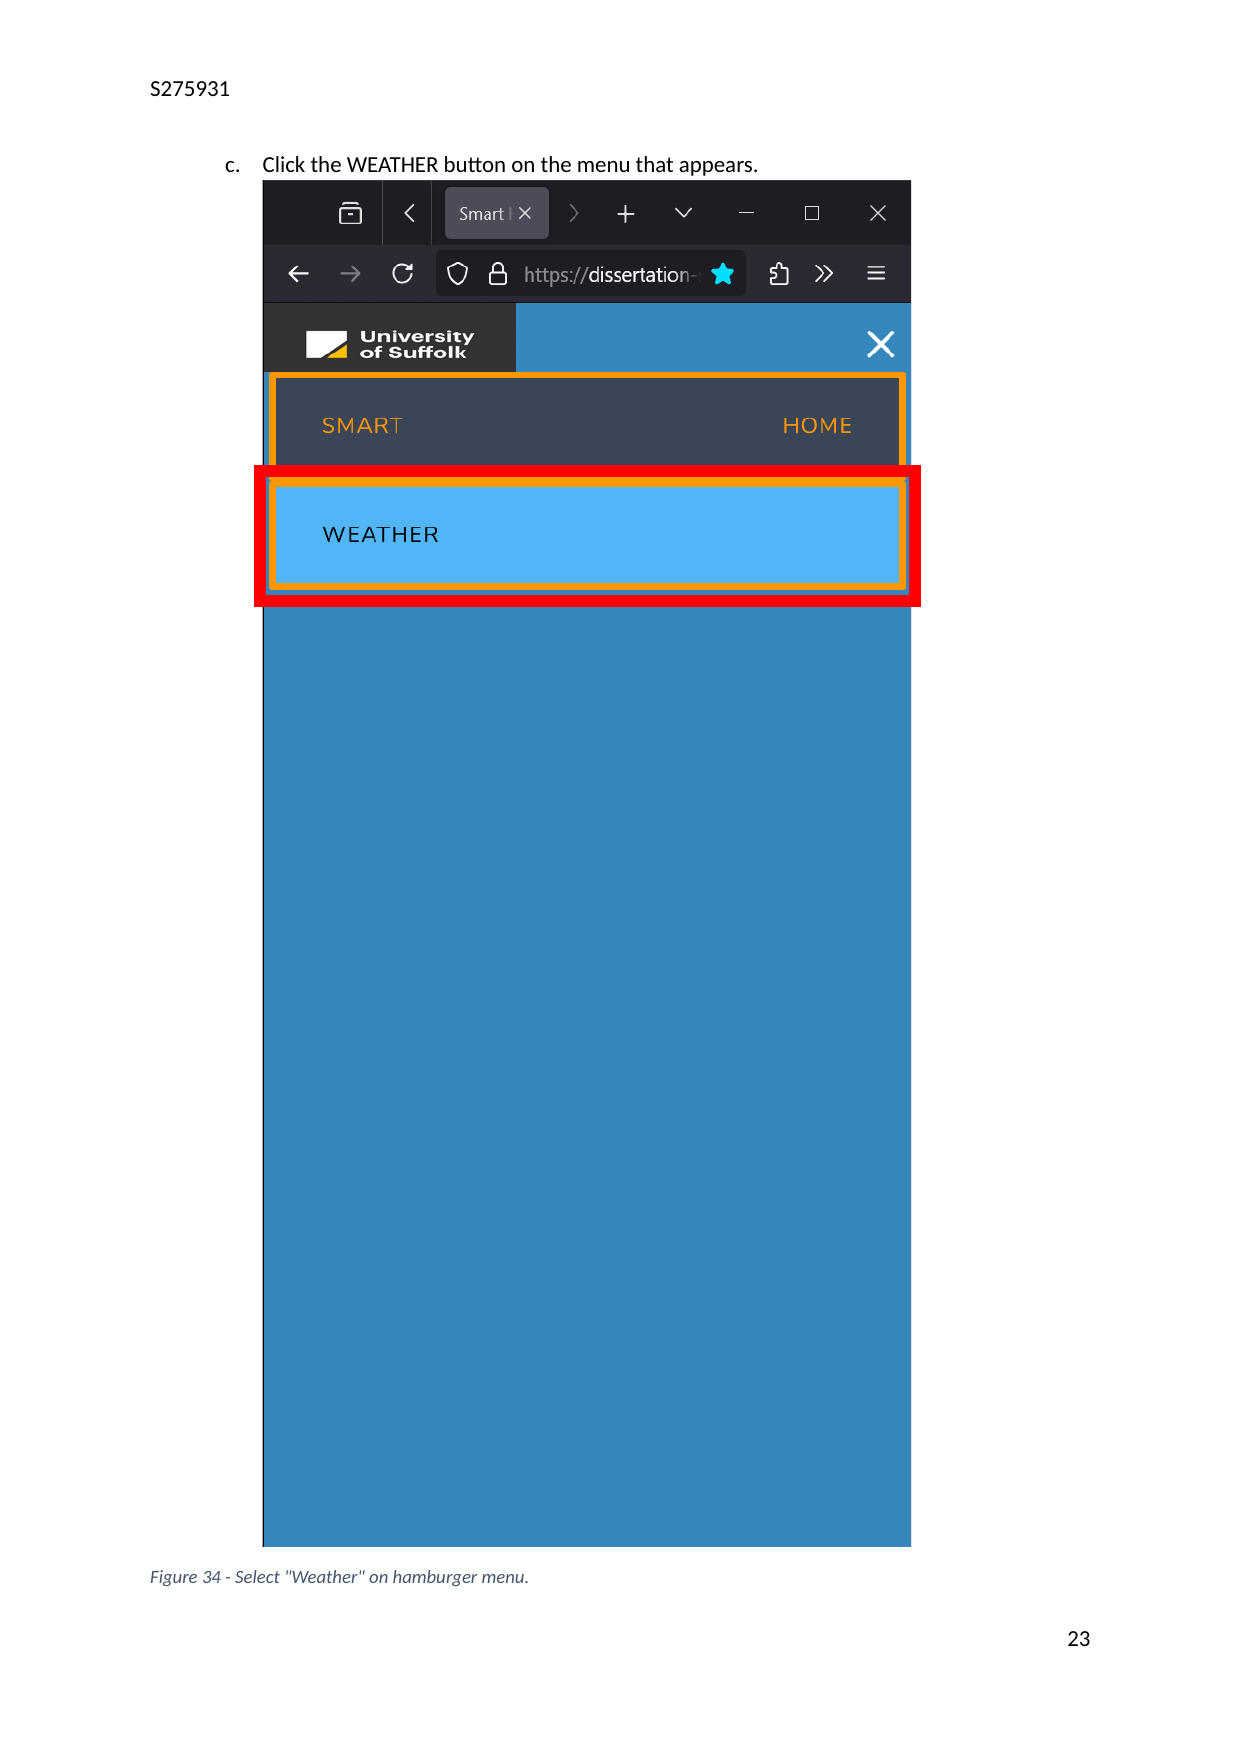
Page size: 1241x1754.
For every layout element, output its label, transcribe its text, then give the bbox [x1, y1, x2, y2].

list Click the WEATHER button on the menu that appears. [225, 150, 1090, 178]
